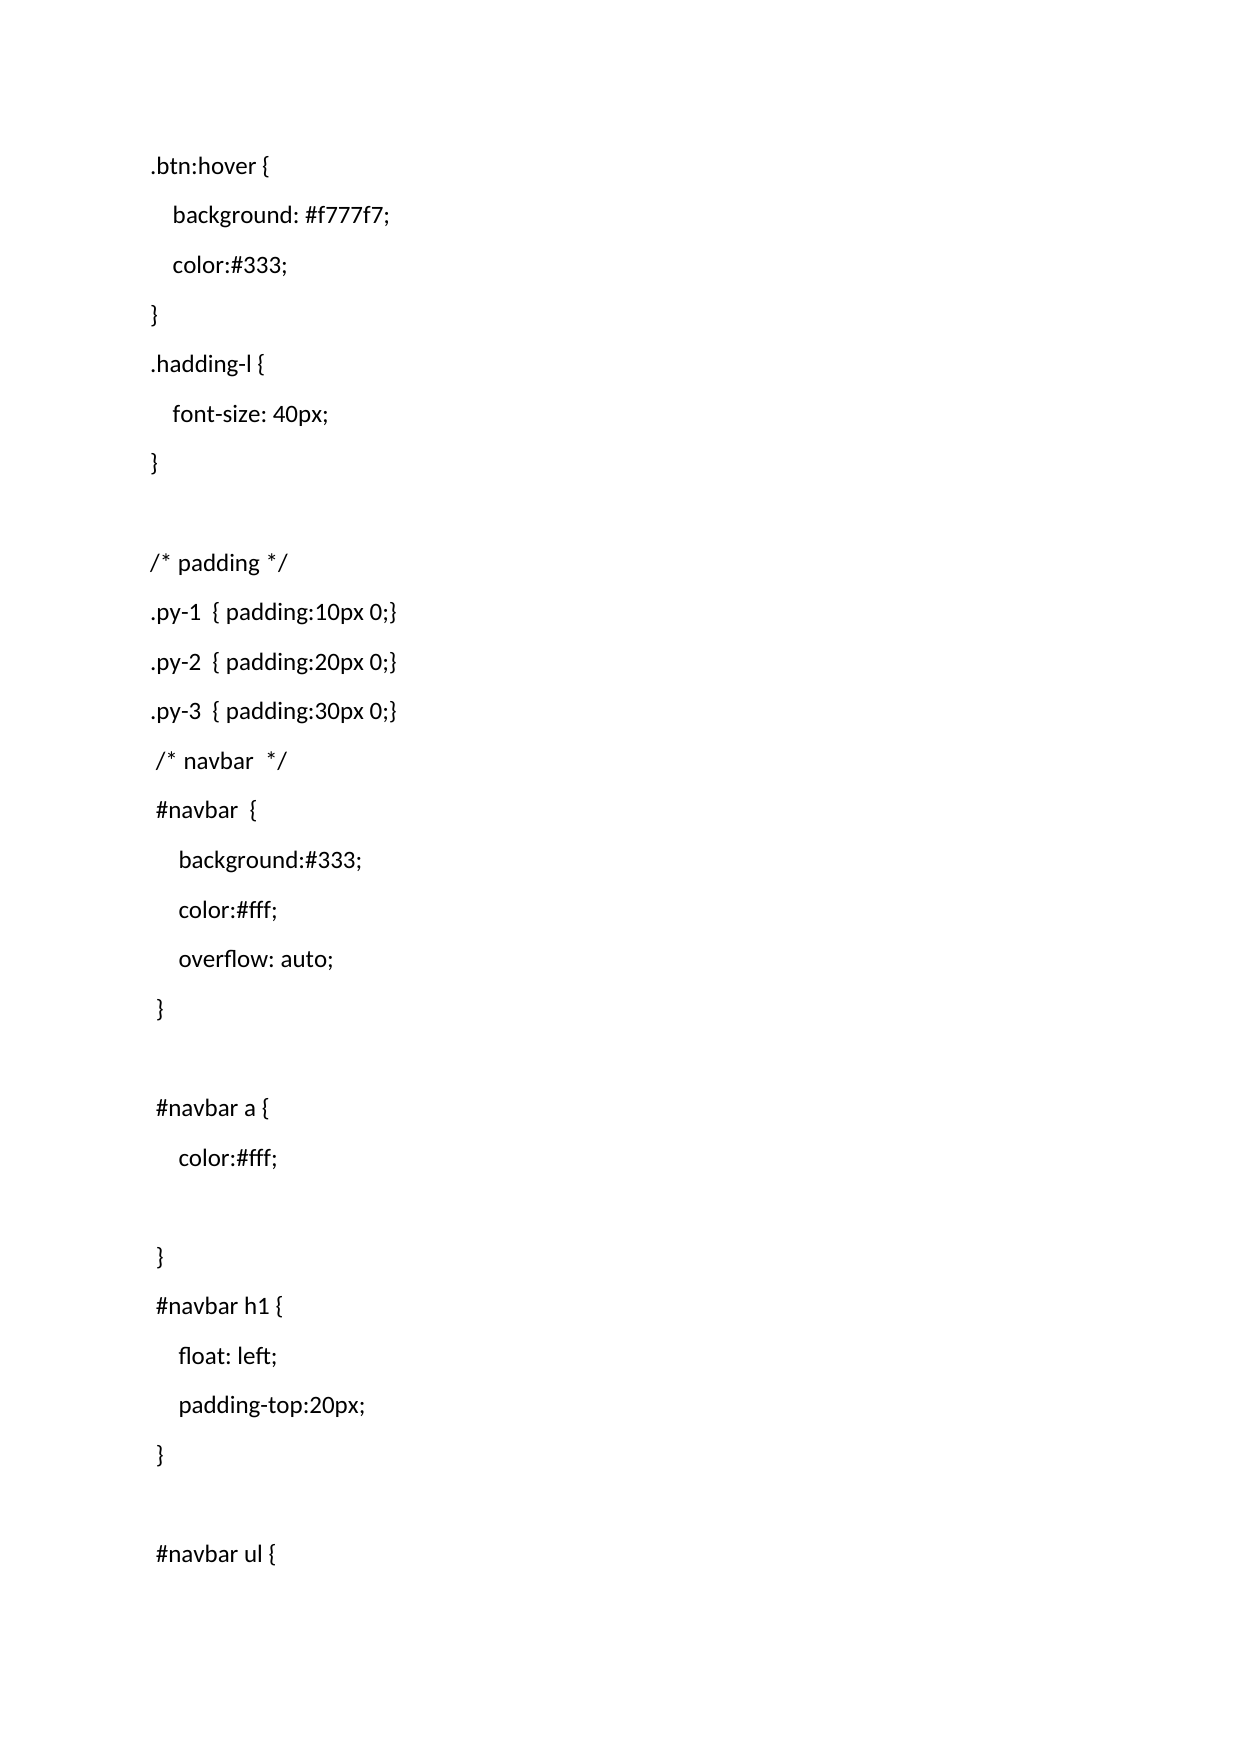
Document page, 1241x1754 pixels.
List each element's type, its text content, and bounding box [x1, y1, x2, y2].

text } [150, 447, 1090, 478]
text } [150, 1241, 1090, 1271]
text .py-2 { padding:20px 0;} [150, 646, 1090, 676]
text .py-3 { padding:30px 0;} [150, 695, 1090, 726]
text } [150, 1439, 1090, 1470]
text float: left; [150, 1340, 1090, 1371]
text color:#333; [150, 249, 1090, 280]
text .btn:hover { [150, 150, 1090, 181]
text #navbar ul { [150, 1538, 1090, 1569]
text /* padding */ [150, 547, 1090, 577]
text } [150, 299, 1090, 329]
text color:#fff; [150, 894, 1090, 924]
text #navbar h1 { [150, 1290, 1090, 1321]
text overflow: auto; [150, 943, 1090, 974]
text .hadding-l { [150, 348, 1090, 379]
text padding-top:20px; [150, 1389, 1090, 1420]
text #navbar a { [150, 1092, 1090, 1123]
text #navbar { [150, 794, 1090, 825]
text font-size: 40px; [150, 398, 1090, 428]
text } [150, 993, 1090, 1023]
text /* navbar */ [150, 745, 1090, 776]
text color:#fff; [150, 1142, 1090, 1172]
text background: #f777f7; [150, 199, 1090, 230]
text .py-1 { padding:10px 0;} [150, 596, 1090, 627]
text background:#333; [150, 844, 1090, 875]
